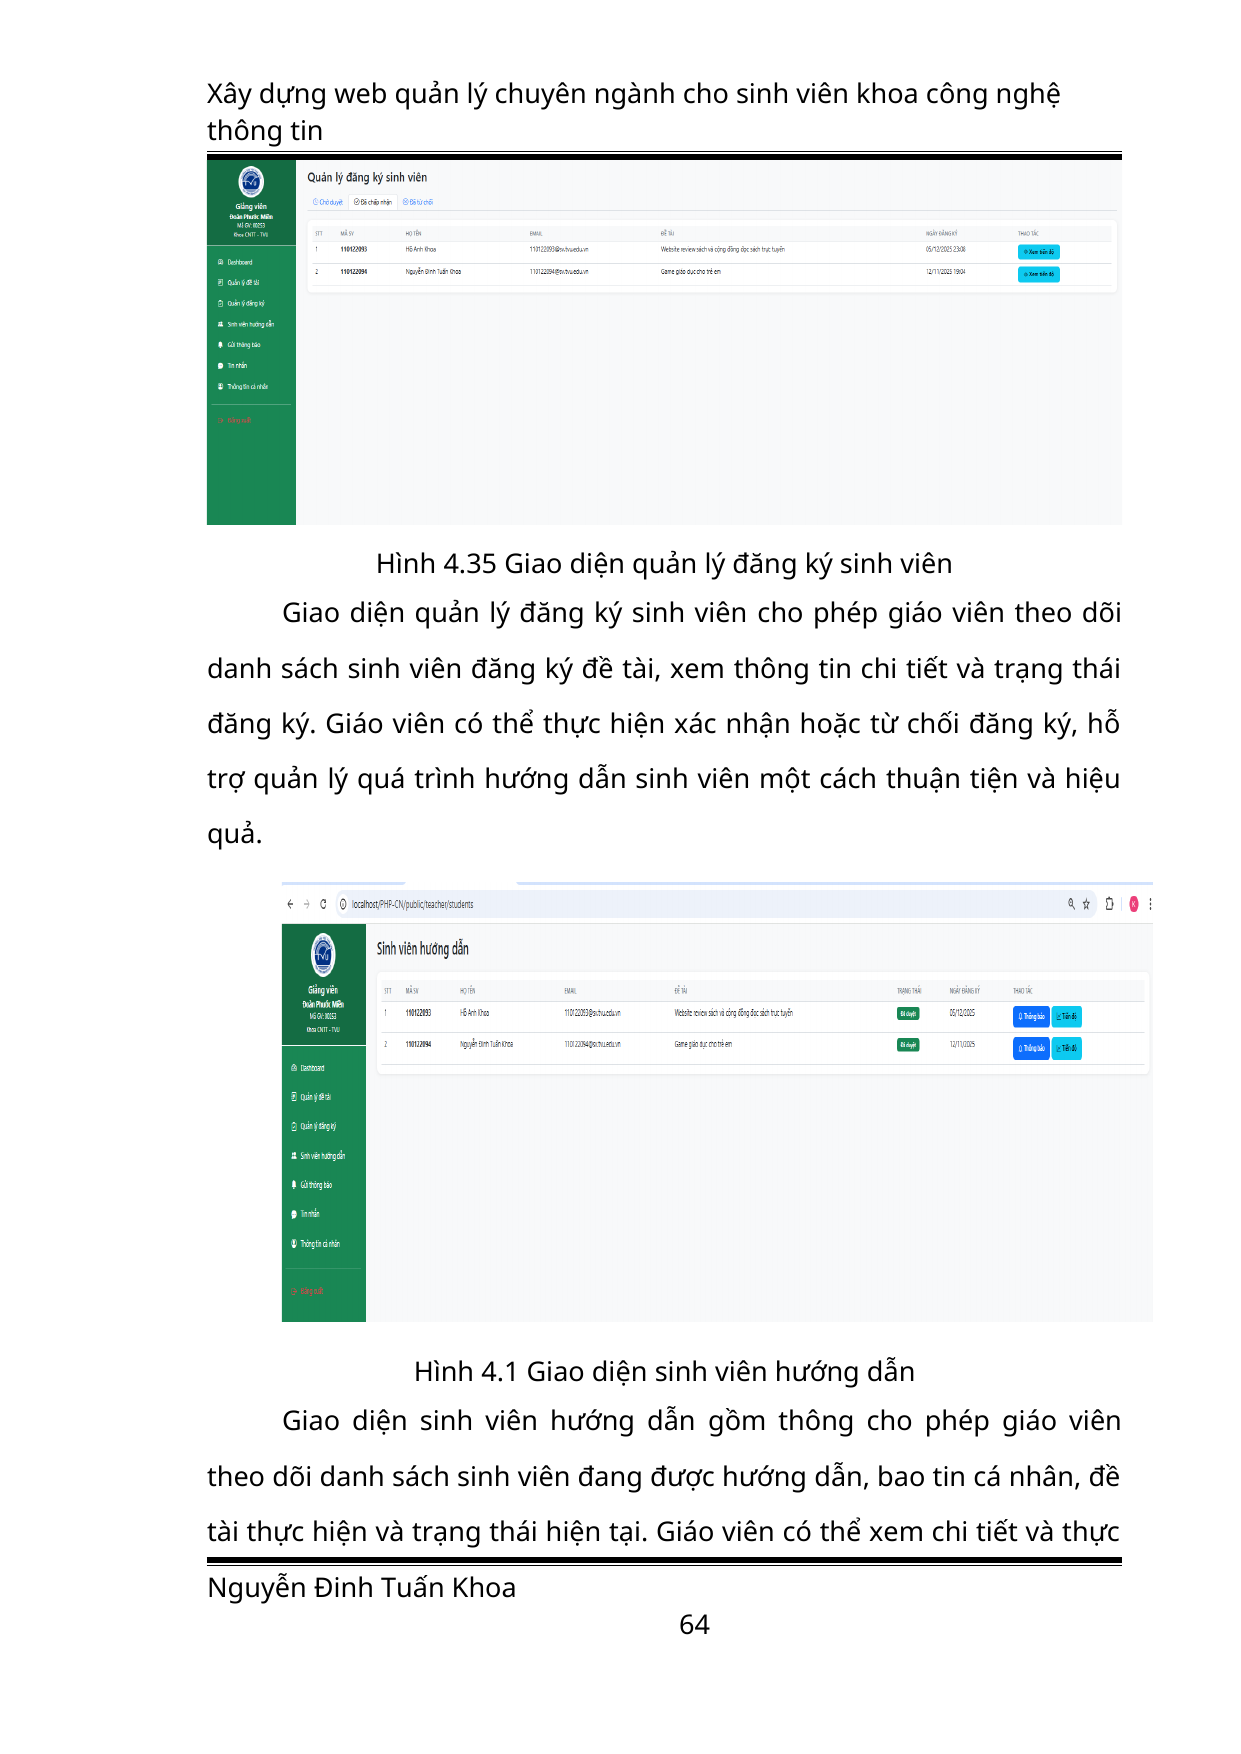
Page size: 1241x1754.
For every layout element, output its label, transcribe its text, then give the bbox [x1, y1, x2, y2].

text Giao diện quản lý đăng ký sinh viên cho phép giáo viên theo dõi danh sách sinh viên đăng ký đề tài, xem thông tin chi tiết và trạng thái đăng ký. Giáo viên có thể thực hiện xác nhận hoặc từ chối đăng ký, hỗ trợ quản lý quá trình hướng dẫn sinh viên một cách thuận tiện và hiệu quả. [207, 594, 1122, 852]
picture [281, 882, 1153, 1322]
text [207, 1402, 1122, 1549]
picture [206, 160, 1123, 525]
